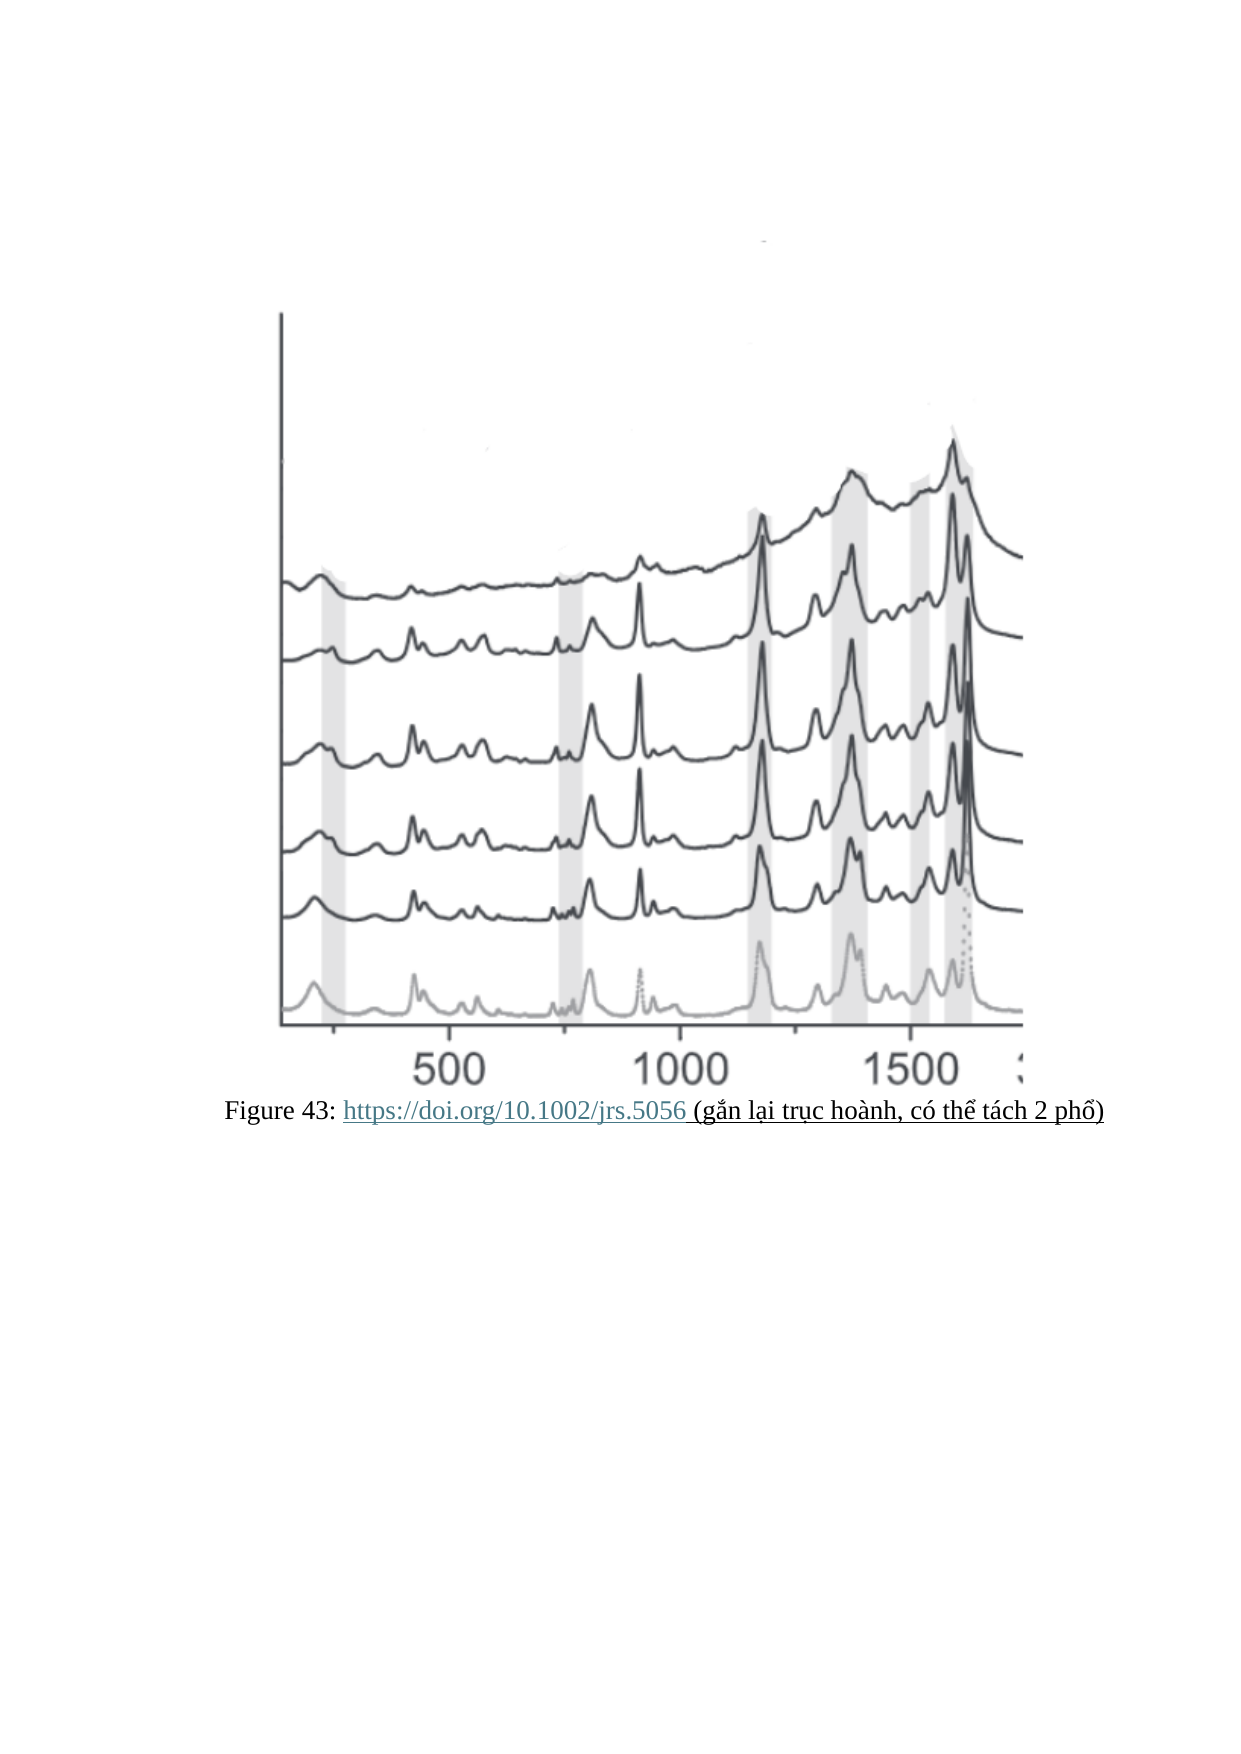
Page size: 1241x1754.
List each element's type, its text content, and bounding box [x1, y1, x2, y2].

text Figure 43: https://doi.org/10.1002/jrs.5056 (gắn lại trục hoành, có thể tách 2 phổ) [207, 1095, 1122, 1126]
picture [206, 206, 1122, 1095]
